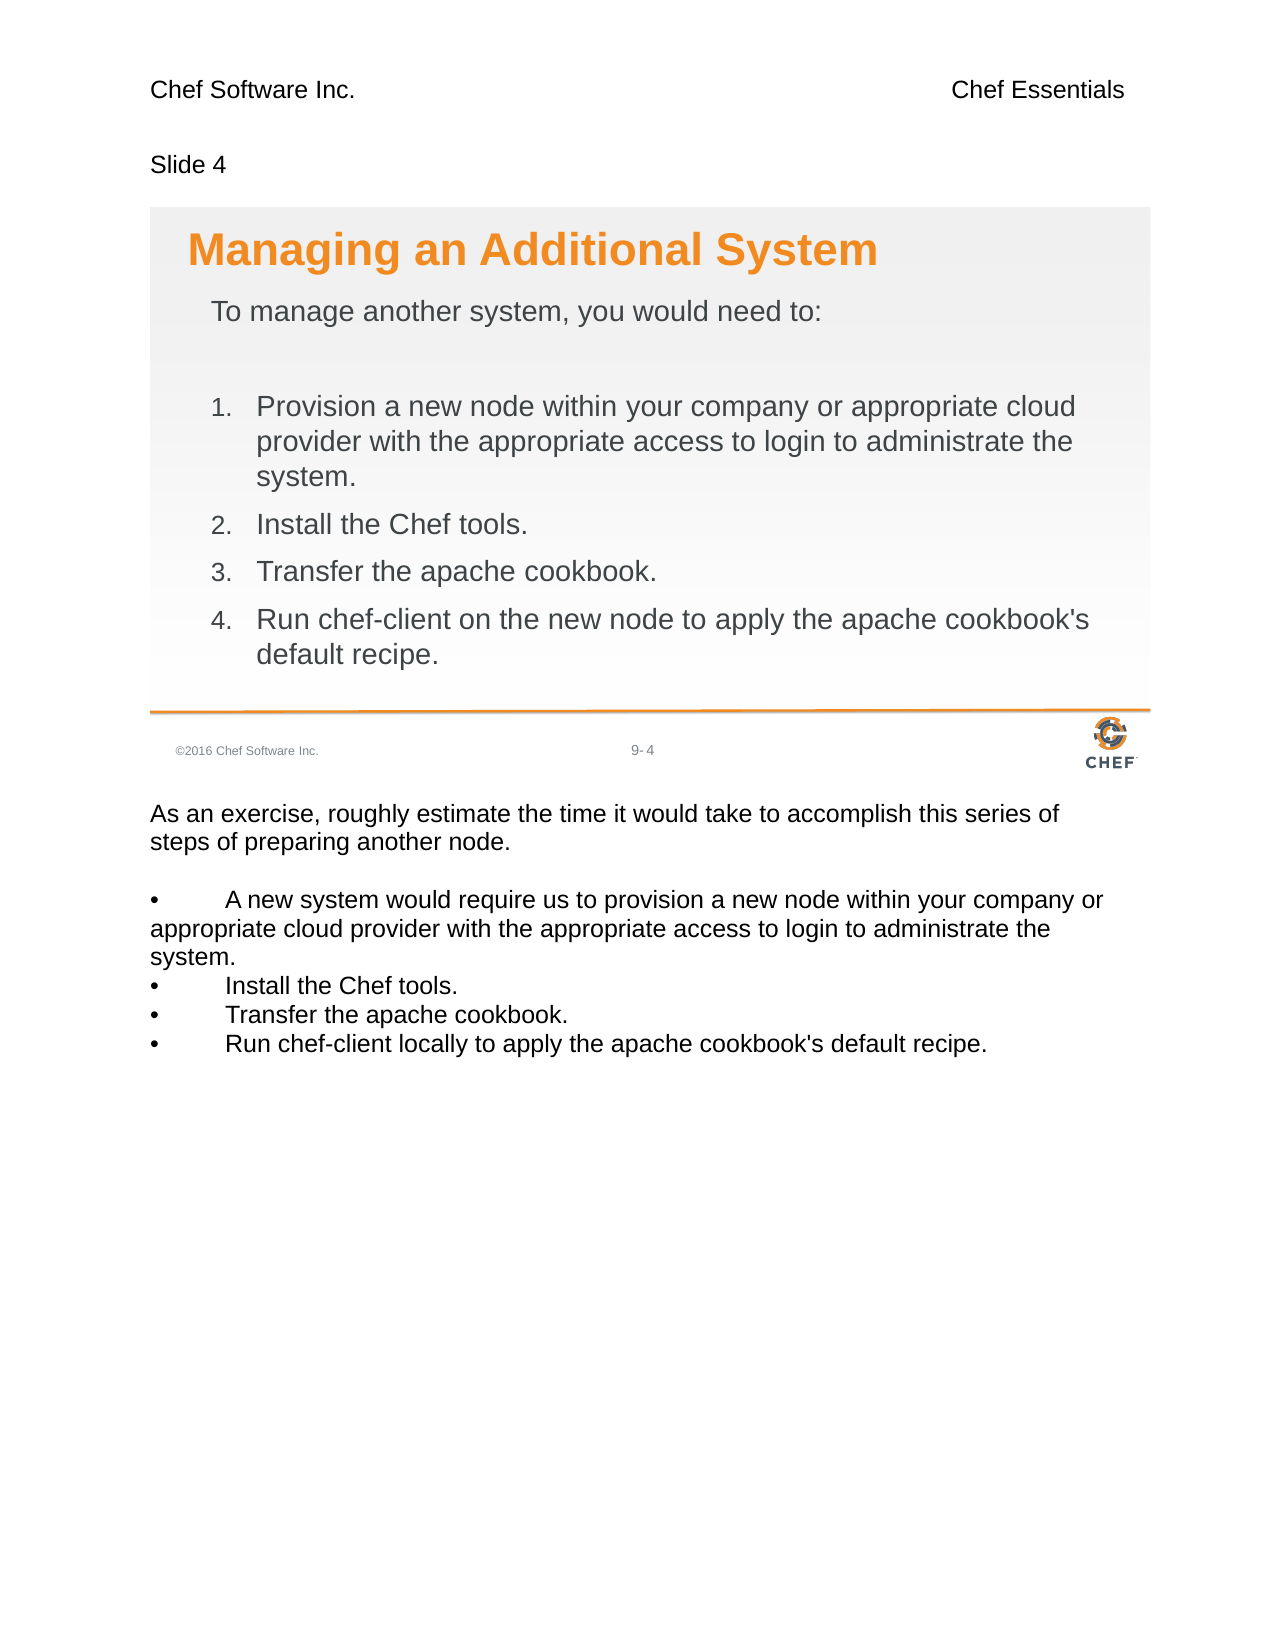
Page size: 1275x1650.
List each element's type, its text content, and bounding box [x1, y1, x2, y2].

list Install the Chef tools. [150, 971, 1125, 1000]
list Transfer the apache cookbook. [150, 1000, 1125, 1028]
list Run chef-client locally to apply the apache cookbook's default recipe. [150, 1028, 1125, 1057]
text Slide 4 [150, 150, 1125, 179]
text As an exercise, roughly estimate the time it would take to accomplish this series of steps of preparing another node. [150, 798, 1125, 856]
list A new system would require us to provision a new node within your company or appropriate cloud provider with the appropriate access to login to administrate the system. [150, 885, 1125, 971]
